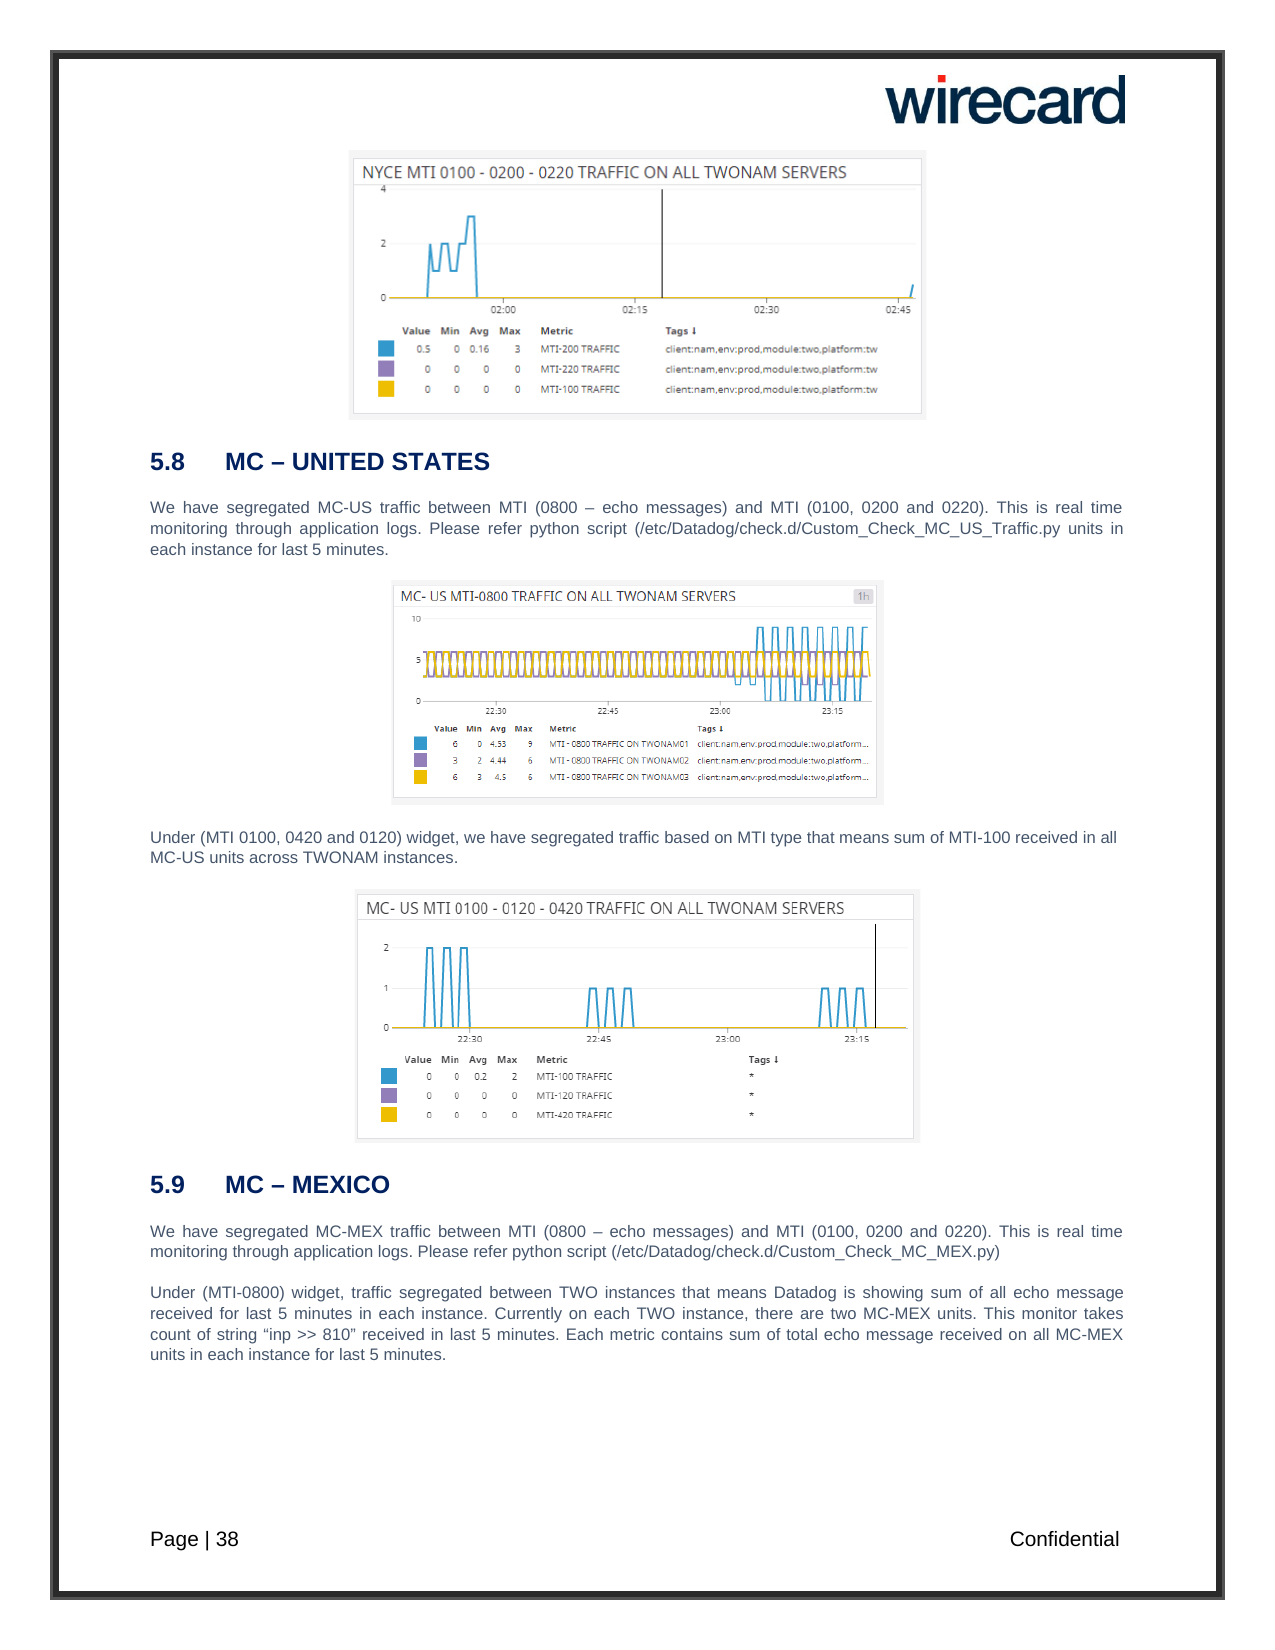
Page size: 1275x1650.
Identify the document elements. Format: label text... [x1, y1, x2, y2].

picture [354, 889, 921, 1143]
subtitle 5.8 MC – UNITED STATES [150, 447, 1125, 475]
text We have segregated MC-US traffic between MTI (0800 – echo messages) and MTI (0100, 0200 and 0220). This is real time monitoring through application logs. Please refer python script (/etc/Datadog/check.d/Custom_Check_MC_US_Traffic.py units in each instance for last 5 minutes. [150, 498, 1125, 559]
text Under (MTI 0100, 0420 and 0120) widget, we have segregated traffic based on MTI type that means sum of MTI-100 received in all [150, 827, 1125, 847]
subtitle 5.9 MC – MEXICO [150, 1170, 1125, 1198]
text Under (MTI-0800) widget, traffic segregated between TWO instances that means Datadog is showing sum of all echo message received for last 5 minutes in each instance. Currently on each TWO instance, there are two MC-MEX units. This monitor takes count of string “inp >> 810” received in last 5 minutes. Each metric contains sum of total echo message received on all MC-MEX units in each instance for last 5 minutes. [150, 1283, 1125, 1364]
text We have segregated MC-MEX traffic between MTI (0800 – echo messages) and MTI (0100, 0200 and 0220). This is real time monitoring through application logs. Please refer python script (/etc/Datadog/check.d/Custom_Check_MC_MEX.py) [150, 1221, 1125, 1261]
picture [885, 75, 1125, 124]
picture [391, 580, 884, 805]
picture [348, 150, 927, 420]
text MC-US units across TWONAM instances. [150, 848, 1125, 867]
